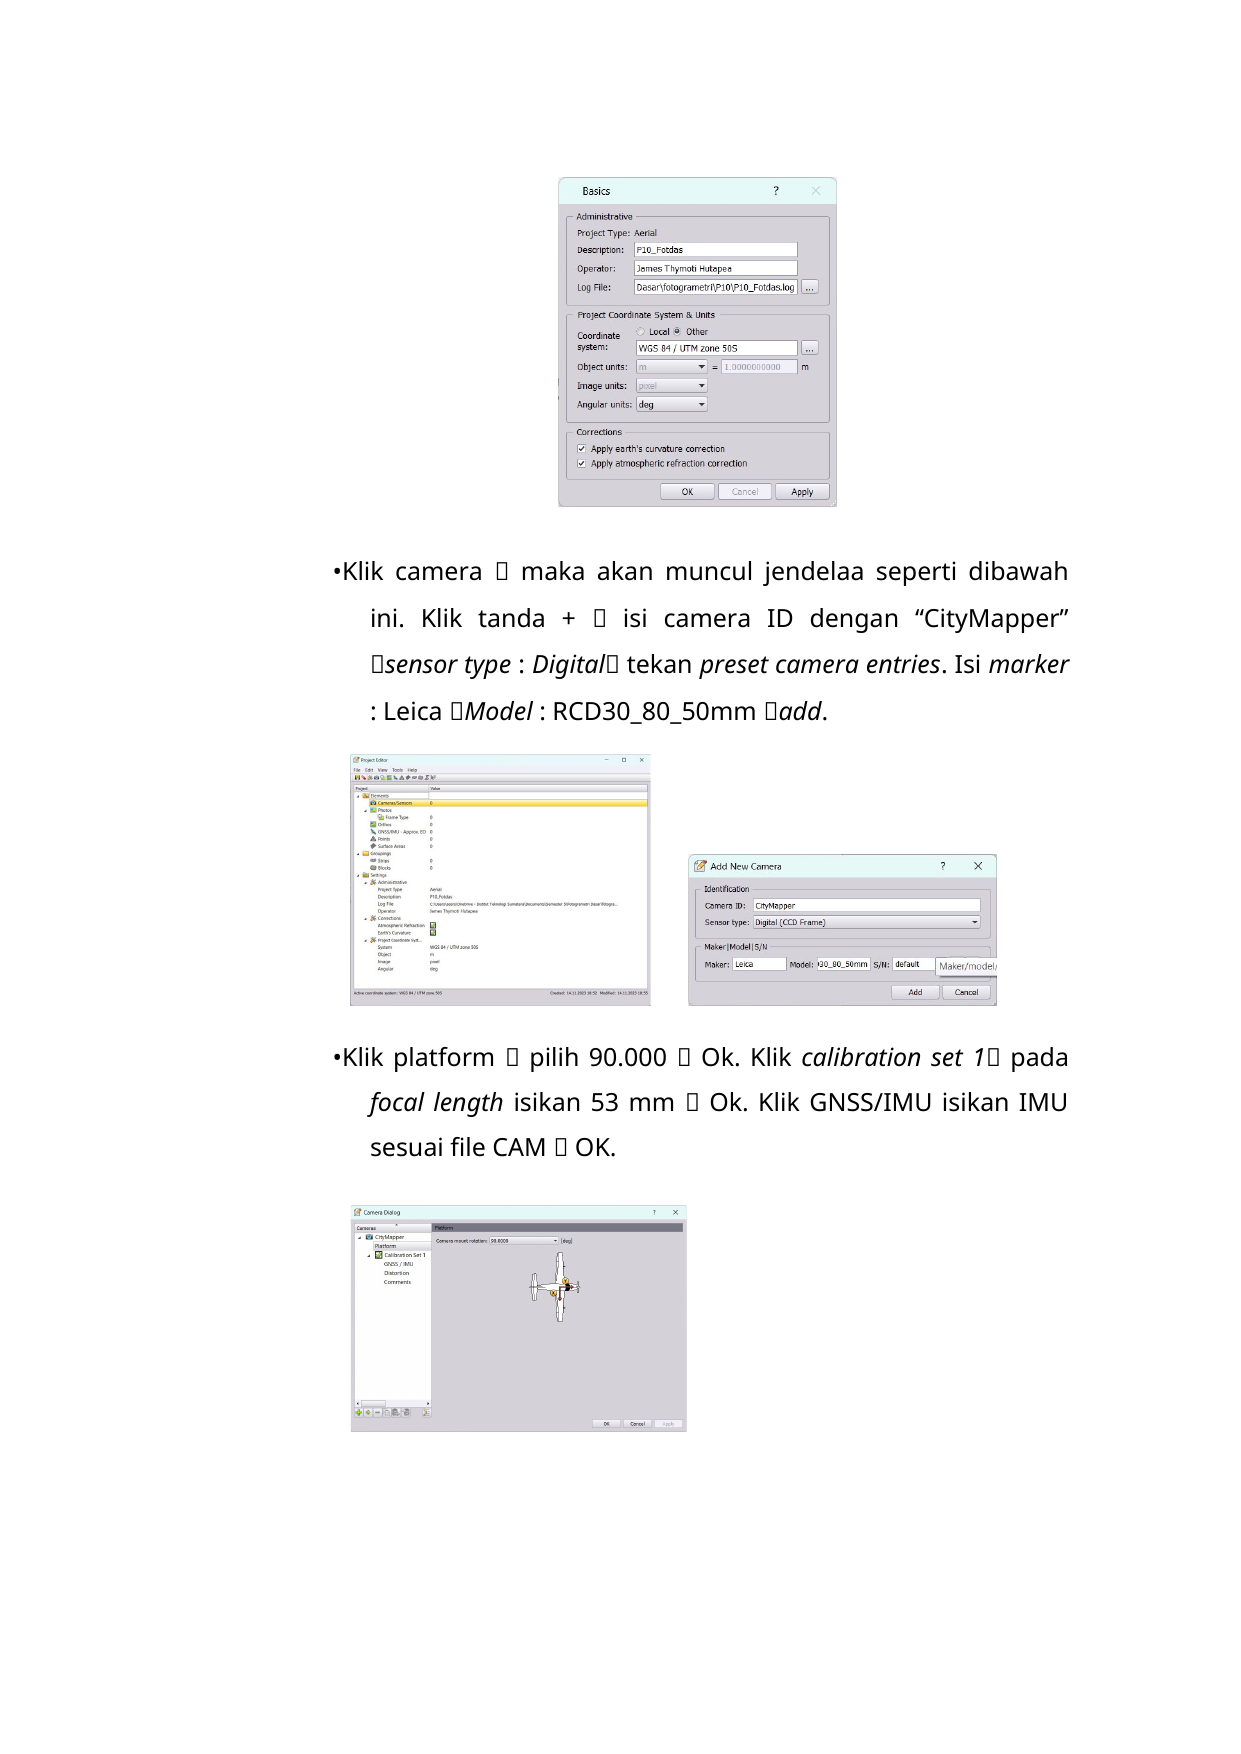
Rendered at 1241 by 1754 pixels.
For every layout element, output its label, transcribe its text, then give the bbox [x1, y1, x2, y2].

picture [350, 754, 651, 1006]
picture [558, 177, 837, 507]
picture [688, 854, 997, 1006]
picture [350, 1205, 687, 1432]
text •Klik camera  maka akan muncul jendelaa seperti dibawah ini. Klik tanda +  isi camera ID dengan “CityMapper” sensor type : Digital tekan preset camera entries. Isi marker : Leica Model : RCD30_80_50mm add. [332, 554, 1069, 728]
text •Klik platform  pilih 90.000  Ok. Klik calibration set 1 pada focal length isikan 53 mm  Ok. Klik GNSS/IMU isikan IMU sesuai file CAM  OK. [332, 1039, 1069, 1163]
